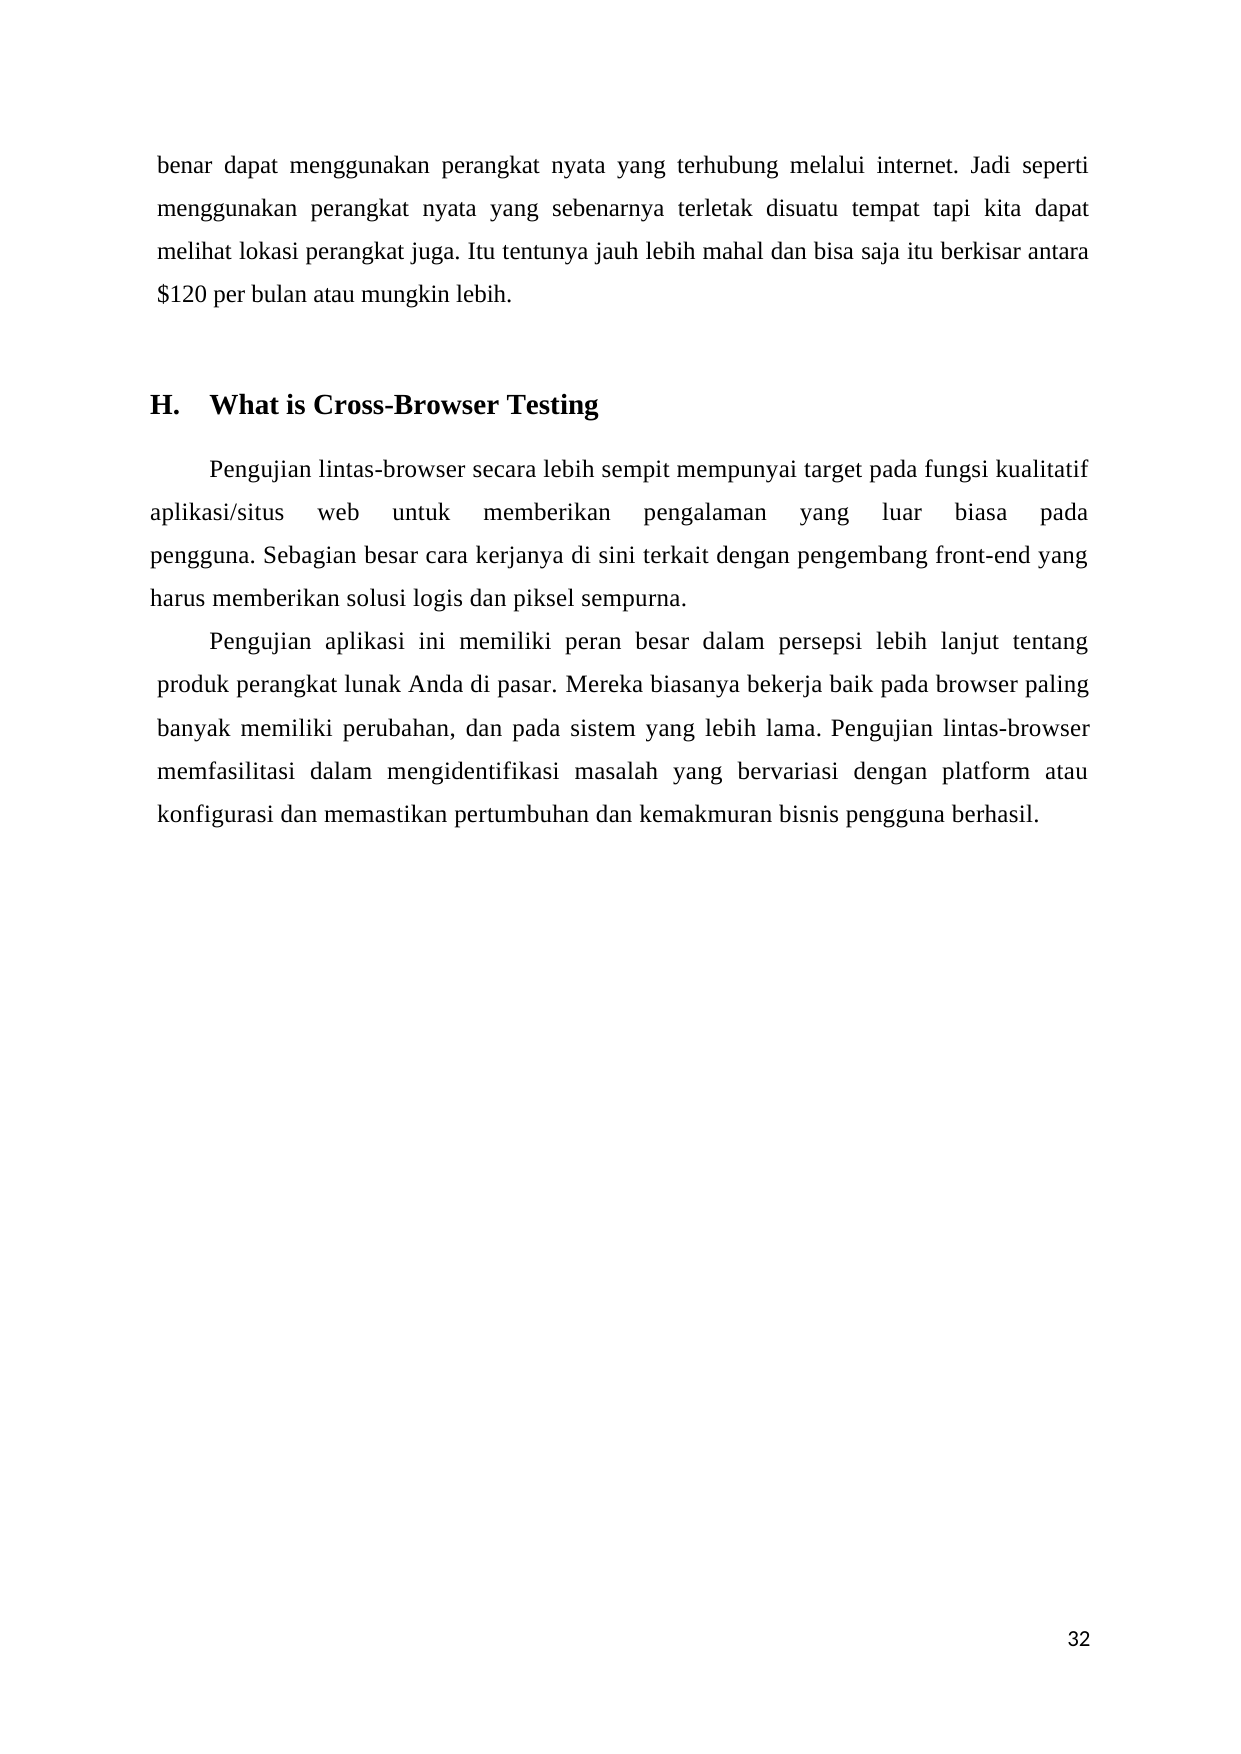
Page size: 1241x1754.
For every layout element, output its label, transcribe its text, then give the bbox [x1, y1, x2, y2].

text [157, 150, 1090, 308]
text Pengujian lintas-browser secara lebih sempit mempunyai target pada fungsi kualitatif aplikasi/situs web untuk memberikan pengalaman yang luar biasa pada pengguna. Sebagian besar cara kerjanya di sini terkait dengan pengembang front-end yang harus memberikan solusi logis dan piksel sempurna. [150, 454, 1090, 612]
text Pengujian aplikasi ini memiliki peran besar dalam persepsi lebih lanjut tentang produk perangkat lunak Anda di pasar. Mereka biasanya bekerja baik pada browser paling banyak memiliki perubahan, dan pada sistem yang lebih lama. Pengujian lintas-browser memfasilitasi dalam mengidentifikasi masalah yang bervariasi dengan platform atau konfigurasi dan memastikan pertumbuhan dan kemakmuran bisnis pengguna berhasil. [157, 626, 1090, 828]
list What is Cross-Browser Testing [150, 387, 1090, 420]
